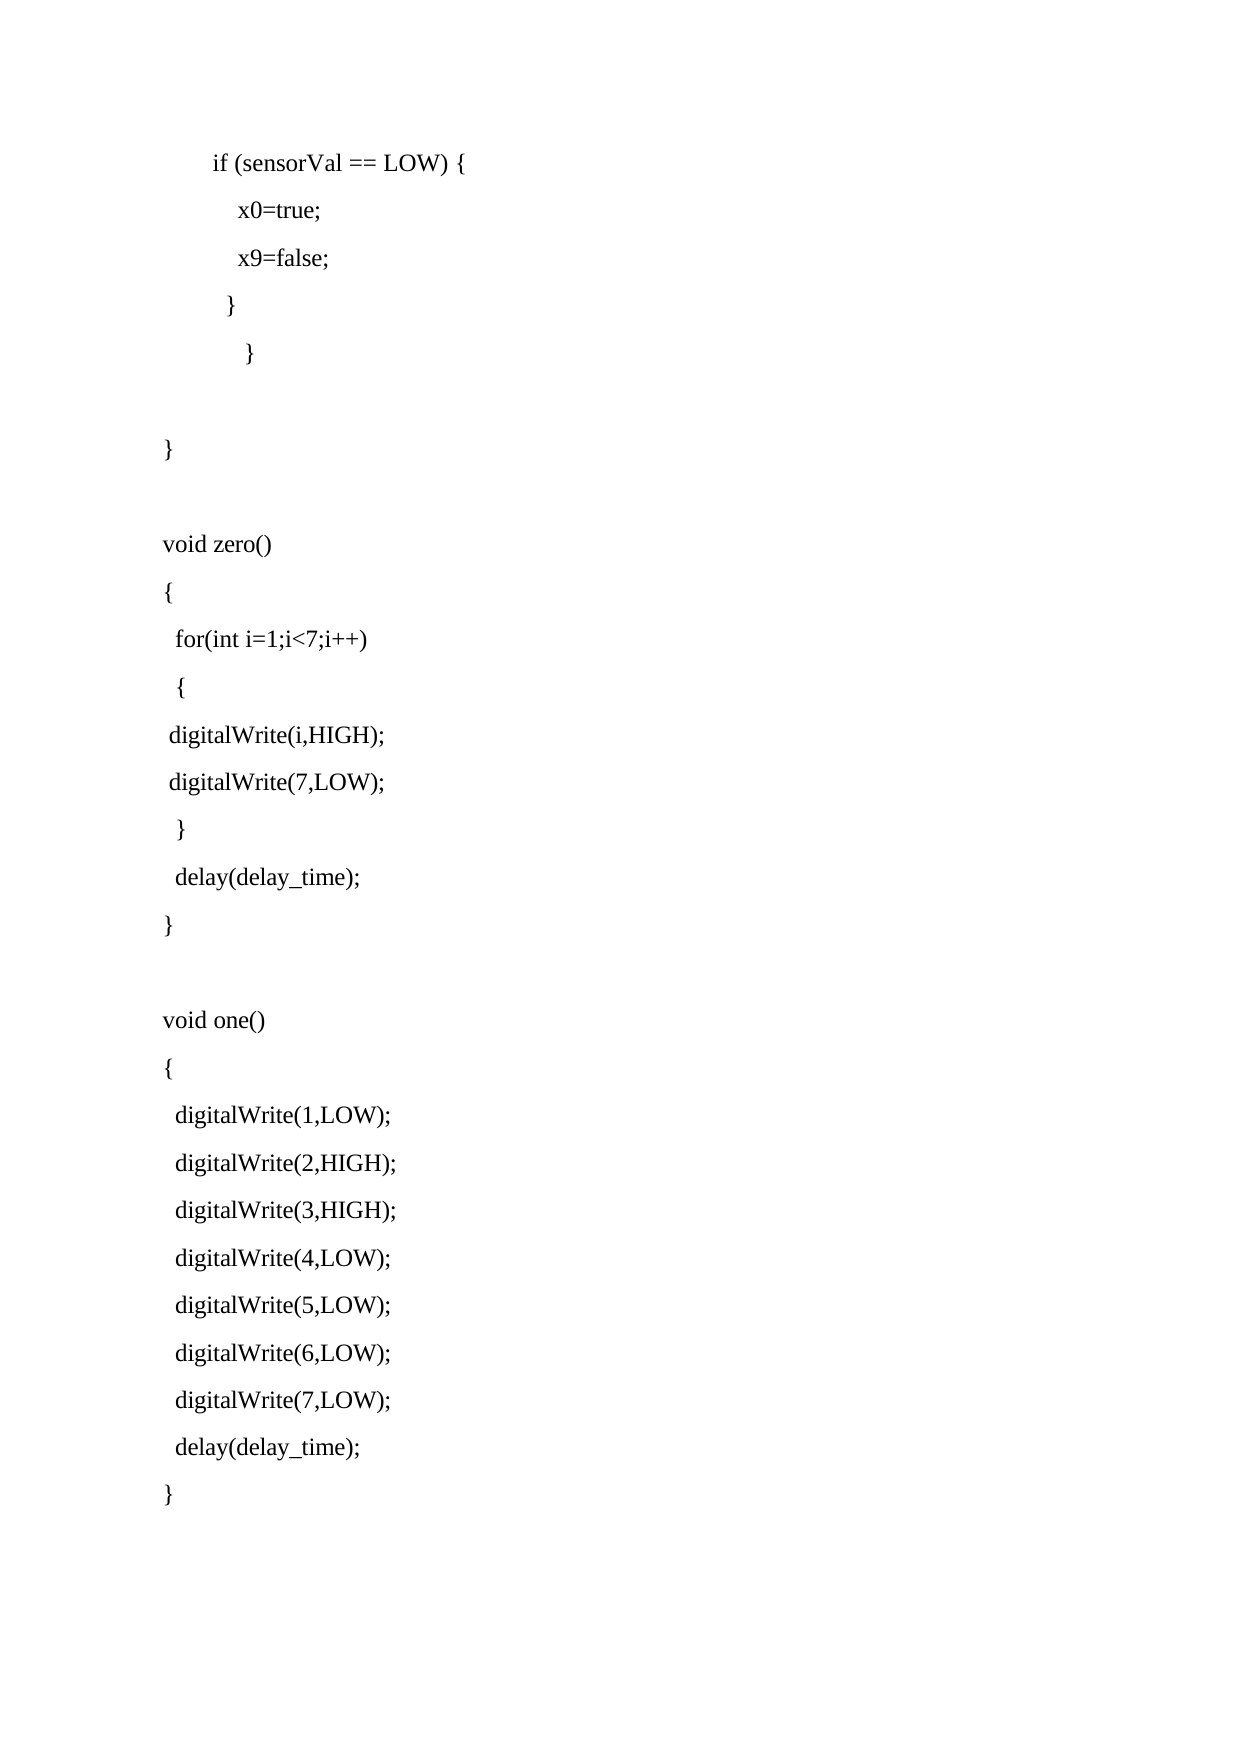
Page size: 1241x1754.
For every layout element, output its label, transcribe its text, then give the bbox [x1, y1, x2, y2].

text x9=false; [237, 243, 1137, 272]
text } [225, 290, 1137, 319]
text digitalWrite(1,LOW); digitalWrite(2,HIGH); digitalWrite(3,HIGH); digitalWrite(4,LOW); digitalWrite(5,LOW); digitalWrite(6,LOW); digitalWrite(7,LOW); delay(delay_time); [175, 1101, 400, 1461]
text } [244, 338, 1137, 367]
text { [162, 1053, 1137, 1082]
text for(int i=1;i<7;i++) [175, 624, 1137, 653]
text } [175, 814, 1137, 843]
text void one() [162, 1005, 1137, 1034]
text if (sensorVal == LOW) { x0=true; [212, 148, 503, 224]
text void zero() [162, 529, 1137, 558]
text } [162, 1480, 1137, 1508]
text { [175, 672, 1137, 701]
text digitalWrite(i,HIGH); digitalWrite(7,LOW); [169, 720, 401, 796]
text } [162, 910, 1137, 938]
text } [162, 434, 1137, 462]
text { [162, 577, 1137, 605]
text delay(delay_time); [175, 862, 1137, 891]
